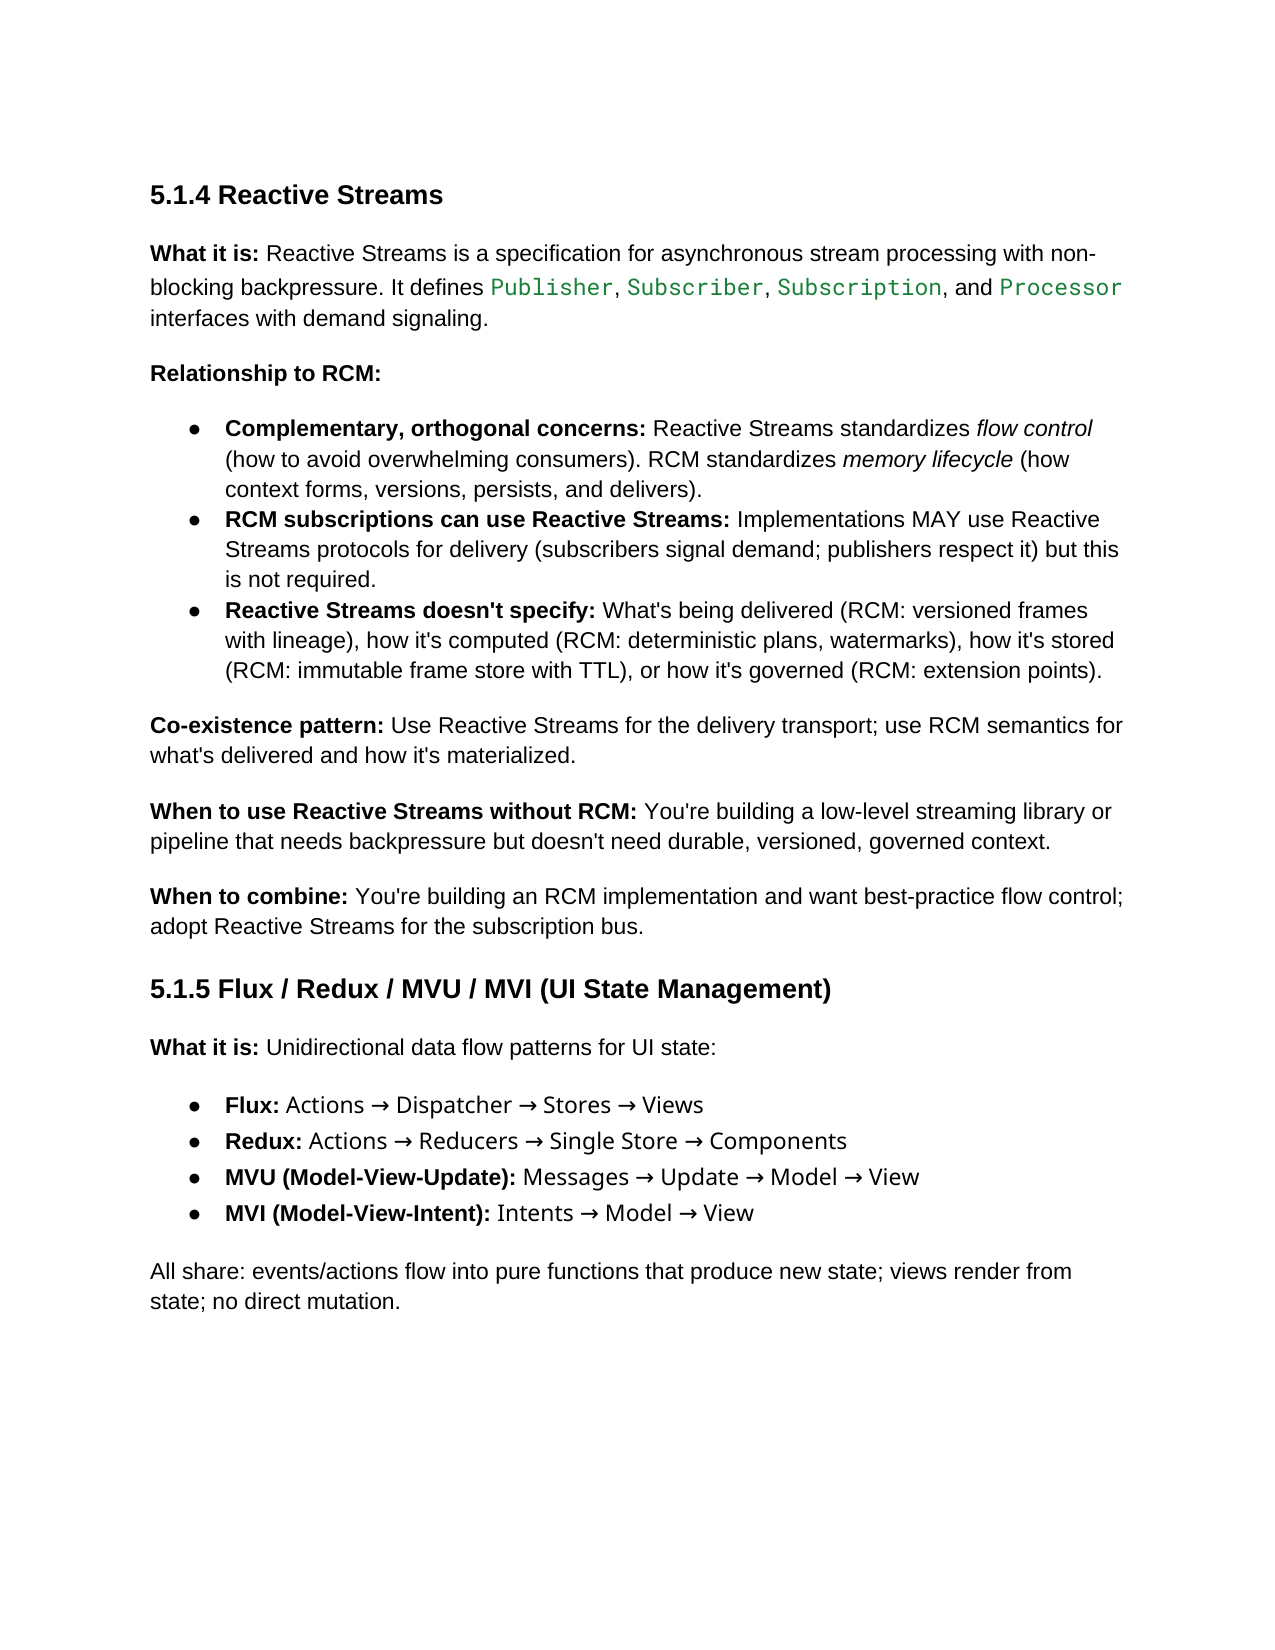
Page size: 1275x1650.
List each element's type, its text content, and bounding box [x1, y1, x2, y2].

text When to combine: You're building an RCM implementation and want best-practice flow control; adopt Reactive Streams for the subscription bus. [150, 883, 1125, 940]
list Redux: Actions → Reducers → Single Store → Components [187, 1125, 1125, 1156]
text When to use Reactive Streams without RCM: You're building a low-level streaming library or pipeline that needs backpressure but doesn't need durable, versioned, governed context. [150, 798, 1125, 854]
list Complementary, orthogonal concerns: Reactive Streams standardizes flow control (how to avoid overwhelming consumers). RCM standardizes memory lifecycle (how context forms, versions, persists, and delivers). [187, 415, 1125, 502]
subtitle 5.1.4 Reactive Streams [150, 179, 1125, 210]
list MVI (Model-View-Intent): Intents → Model → View [187, 1197, 1125, 1228]
list Reactive Streams doesn't specify: What's being delivered (RCM: versioned frames with lineage), how it's computed (RCM: deterministic plans, watermarks), how it's stored (RCM: immutable frame store with TTL), or how it's governed (RCM: extension points). [187, 597, 1125, 683]
subtitle 5.1.5 Flux / Redux / MVU / MVI (UI State Management) [150, 973, 1125, 1004]
list MVU (Model-View-Update): Messages → Update → Model → View [187, 1161, 1125, 1192]
text What it is: Unidirectional data flow patterns for UI state: [150, 1034, 1125, 1060]
text Co-existence pattern: Use Reactive Streams for the delivery transport; use RCM semantics for what's delivered and how it's materialized. [150, 712, 1125, 769]
text All share: events/actions flow into pure functions that produce new state; views render from state; no direct mutation. [150, 1258, 1125, 1314]
text What it is: Reactive Streams is a specification for asynchronous stream processing with non-blocking backpressure. It defines Publisher, Subscriber, Subscription, and Processor interfaces with demand signaling. [150, 240, 1125, 331]
list RCM subscriptions can use Reactive Streams: Implementations MAY use Reactive Streams protocols for delivery (subscribers signal demand; publishers respect it) but this is not required. [187, 506, 1125, 593]
text Relationship to RCM: [150, 360, 1125, 387]
list Flux: Actions → Dispatcher → Stores → Views [187, 1089, 1125, 1120]
